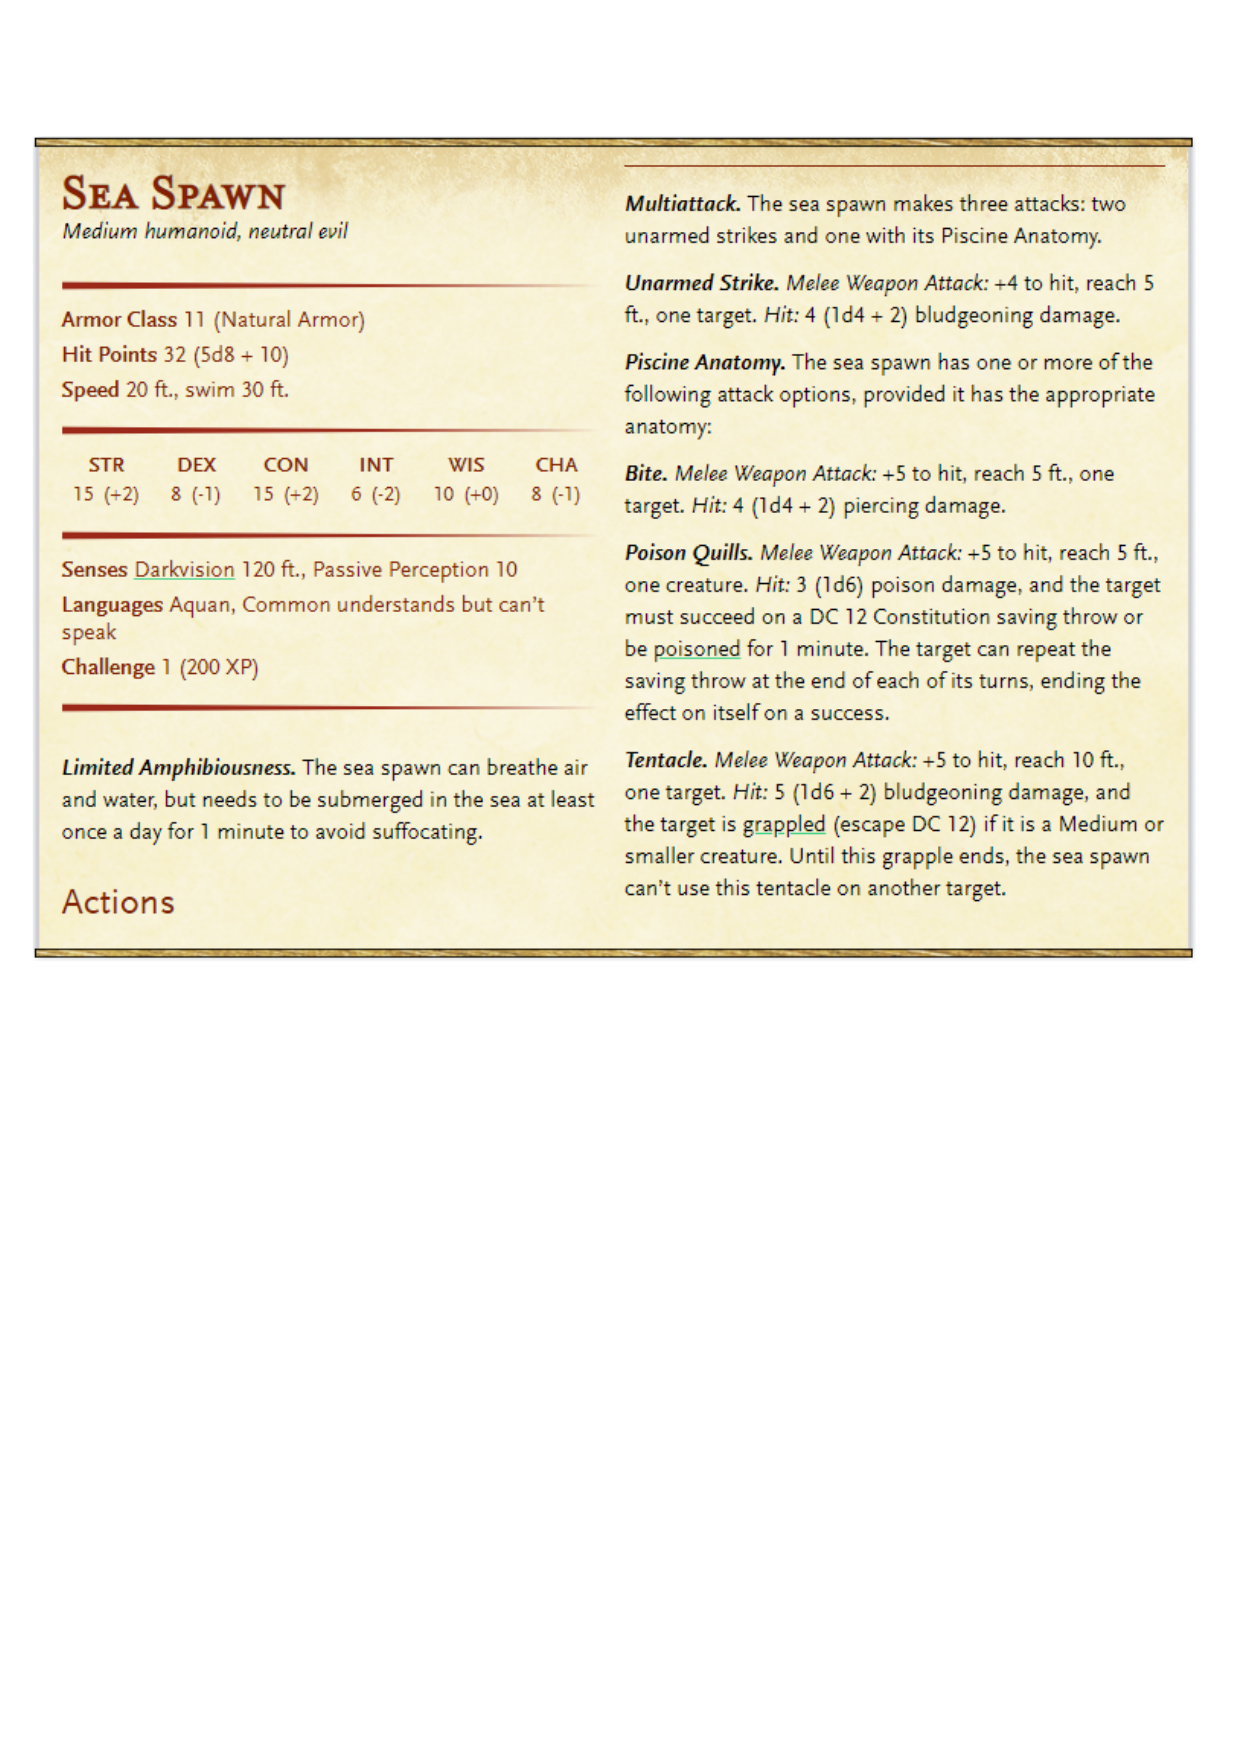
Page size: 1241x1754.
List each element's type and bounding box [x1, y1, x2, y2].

picture [32, 136, 1196, 961]
